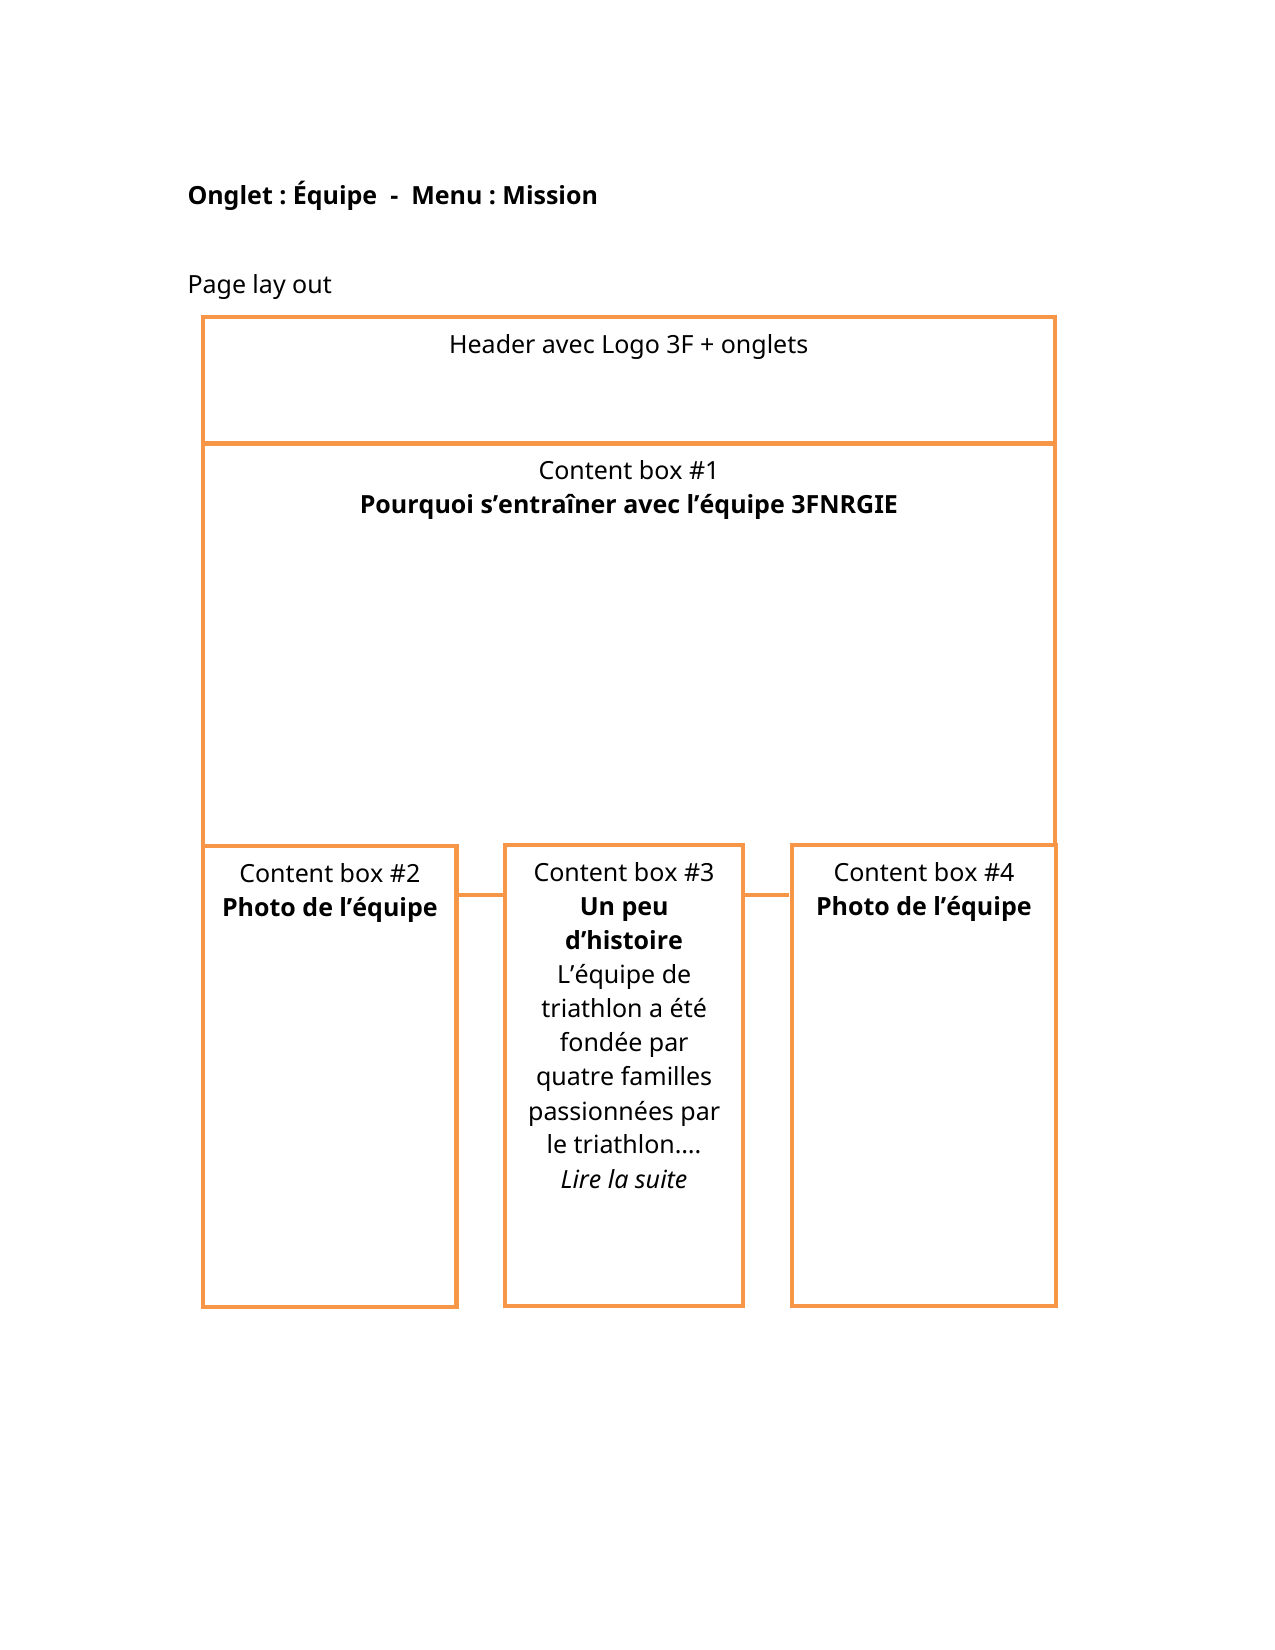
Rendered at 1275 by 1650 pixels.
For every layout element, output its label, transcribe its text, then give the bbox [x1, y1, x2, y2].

text Page lay out [187, 266, 1088, 300]
text Onglet : Équipe - Menu : Mission [187, 177, 1088, 211]
